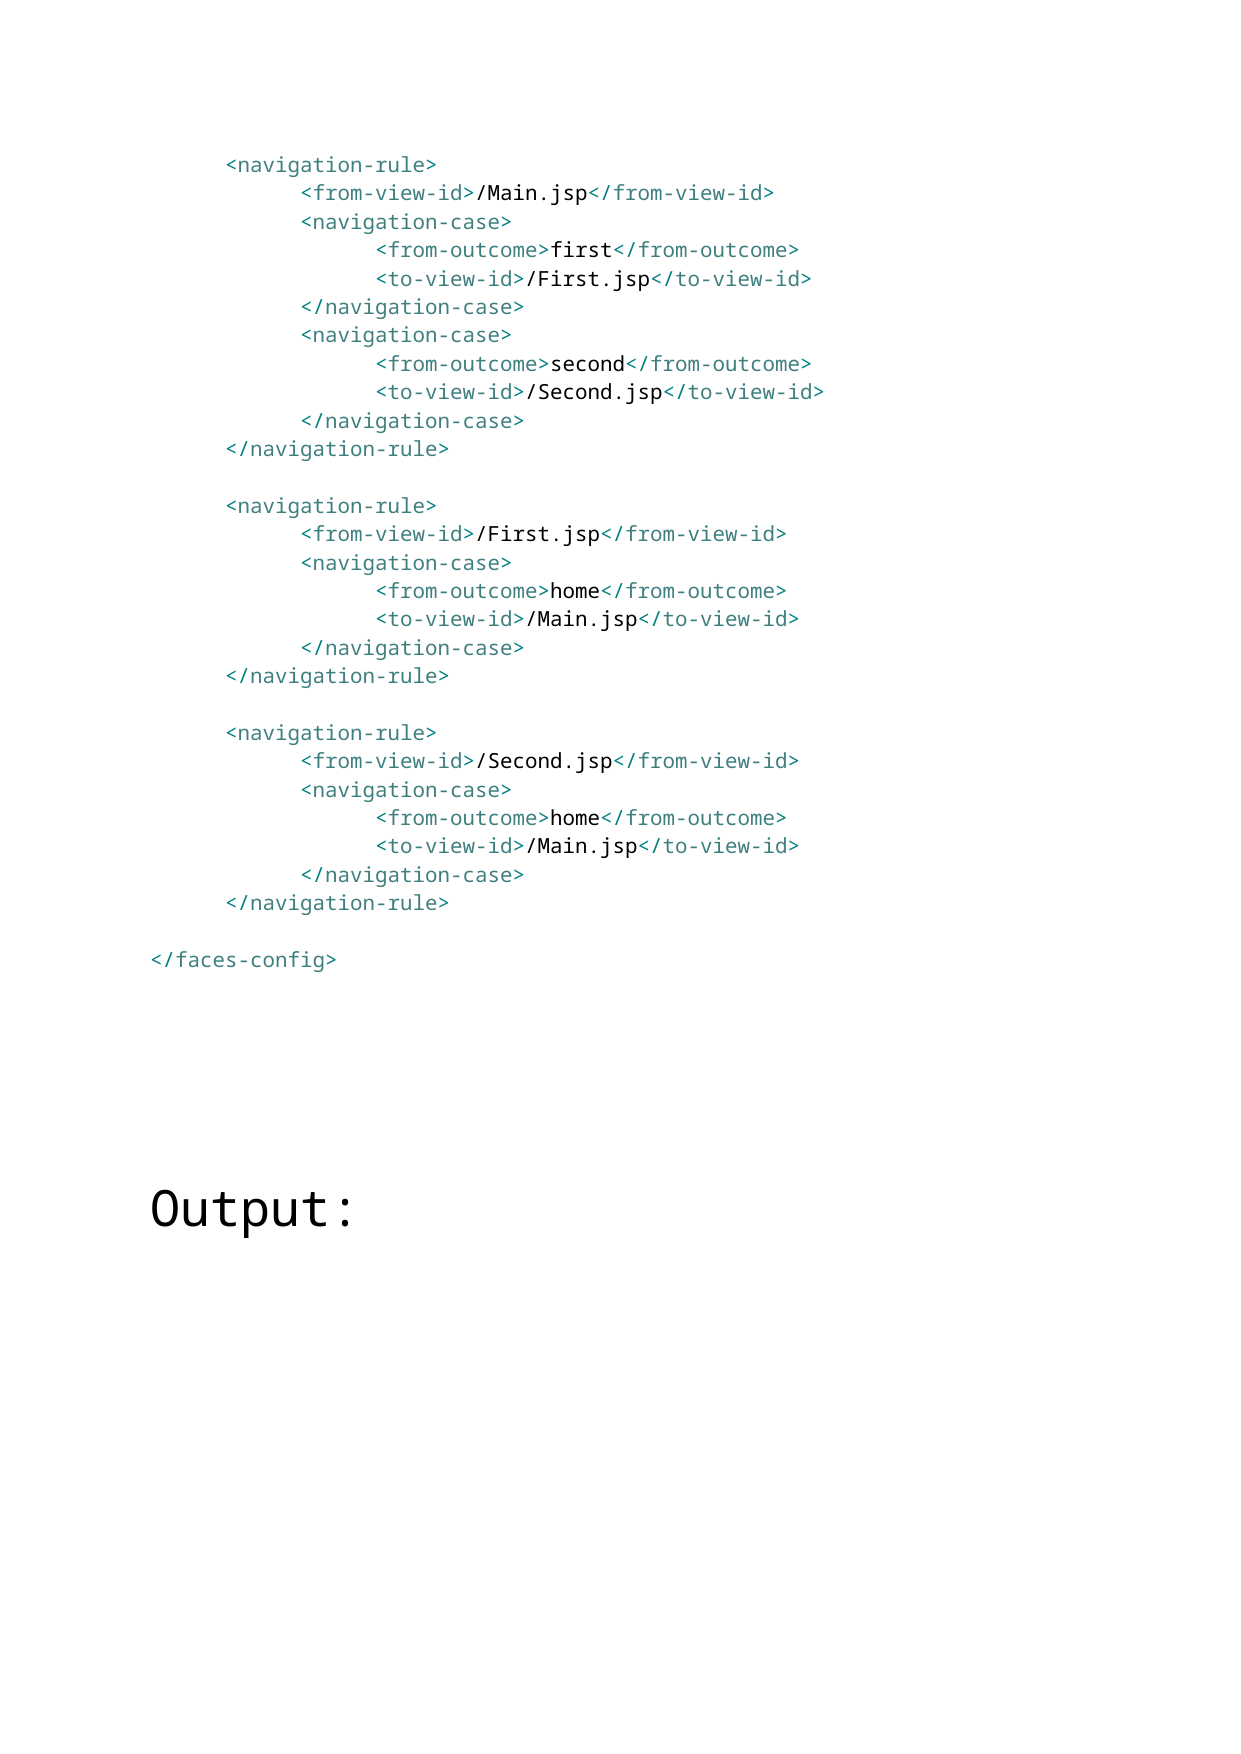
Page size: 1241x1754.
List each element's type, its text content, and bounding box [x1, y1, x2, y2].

text <navigation-case> [150, 548, 1090, 576]
text <navigation-rule> [150, 718, 1090, 746]
text </navigation-case> [150, 860, 1090, 888]
text <navigation-case> [150, 321, 1090, 349]
text <navigation-rule> [150, 491, 1090, 519]
text <navigation-case> [150, 775, 1090, 803]
text <from-outcome>second</from-outcome> [150, 349, 1090, 377]
text <from-view-id>/Second.jsp</from-view-id> [150, 746, 1090, 775]
text <from-outcome>first</from-outcome> [150, 235, 1090, 264]
text <from-outcome>home</from-outcome> [150, 803, 1090, 832]
text <from-view-id>/Main.jsp</from-view-id> [150, 178, 1090, 207]
text <to-view-id>/Main.jsp</to-view-id> [150, 604, 1090, 633]
text </navigation-rule> [150, 661, 1090, 690]
text <to-view-id>/Second.jsp</to-view-id> [150, 377, 1090, 406]
text <from-outcome>home</from-outcome> [150, 576, 1090, 604]
text </navigation-case> [150, 633, 1090, 661]
text </navigation-rule> [150, 434, 1090, 463]
text </faces-config> [150, 945, 1090, 974]
text </navigation-case> [150, 292, 1090, 321]
text Output: [150, 1173, 1090, 1241]
text <to-view-id>/First.jsp</to-view-id> [150, 264, 1090, 292]
text <from-view-id>/First.jsp</from-view-id> [150, 519, 1090, 548]
text </navigation-rule> [150, 888, 1090, 917]
text <navigation-rule> [150, 150, 1090, 178]
text <to-view-id>/Main.jsp</to-view-id> [150, 832, 1090, 860]
text <navigation-case> [150, 207, 1090, 235]
text </navigation-case> [150, 406, 1090, 434]
